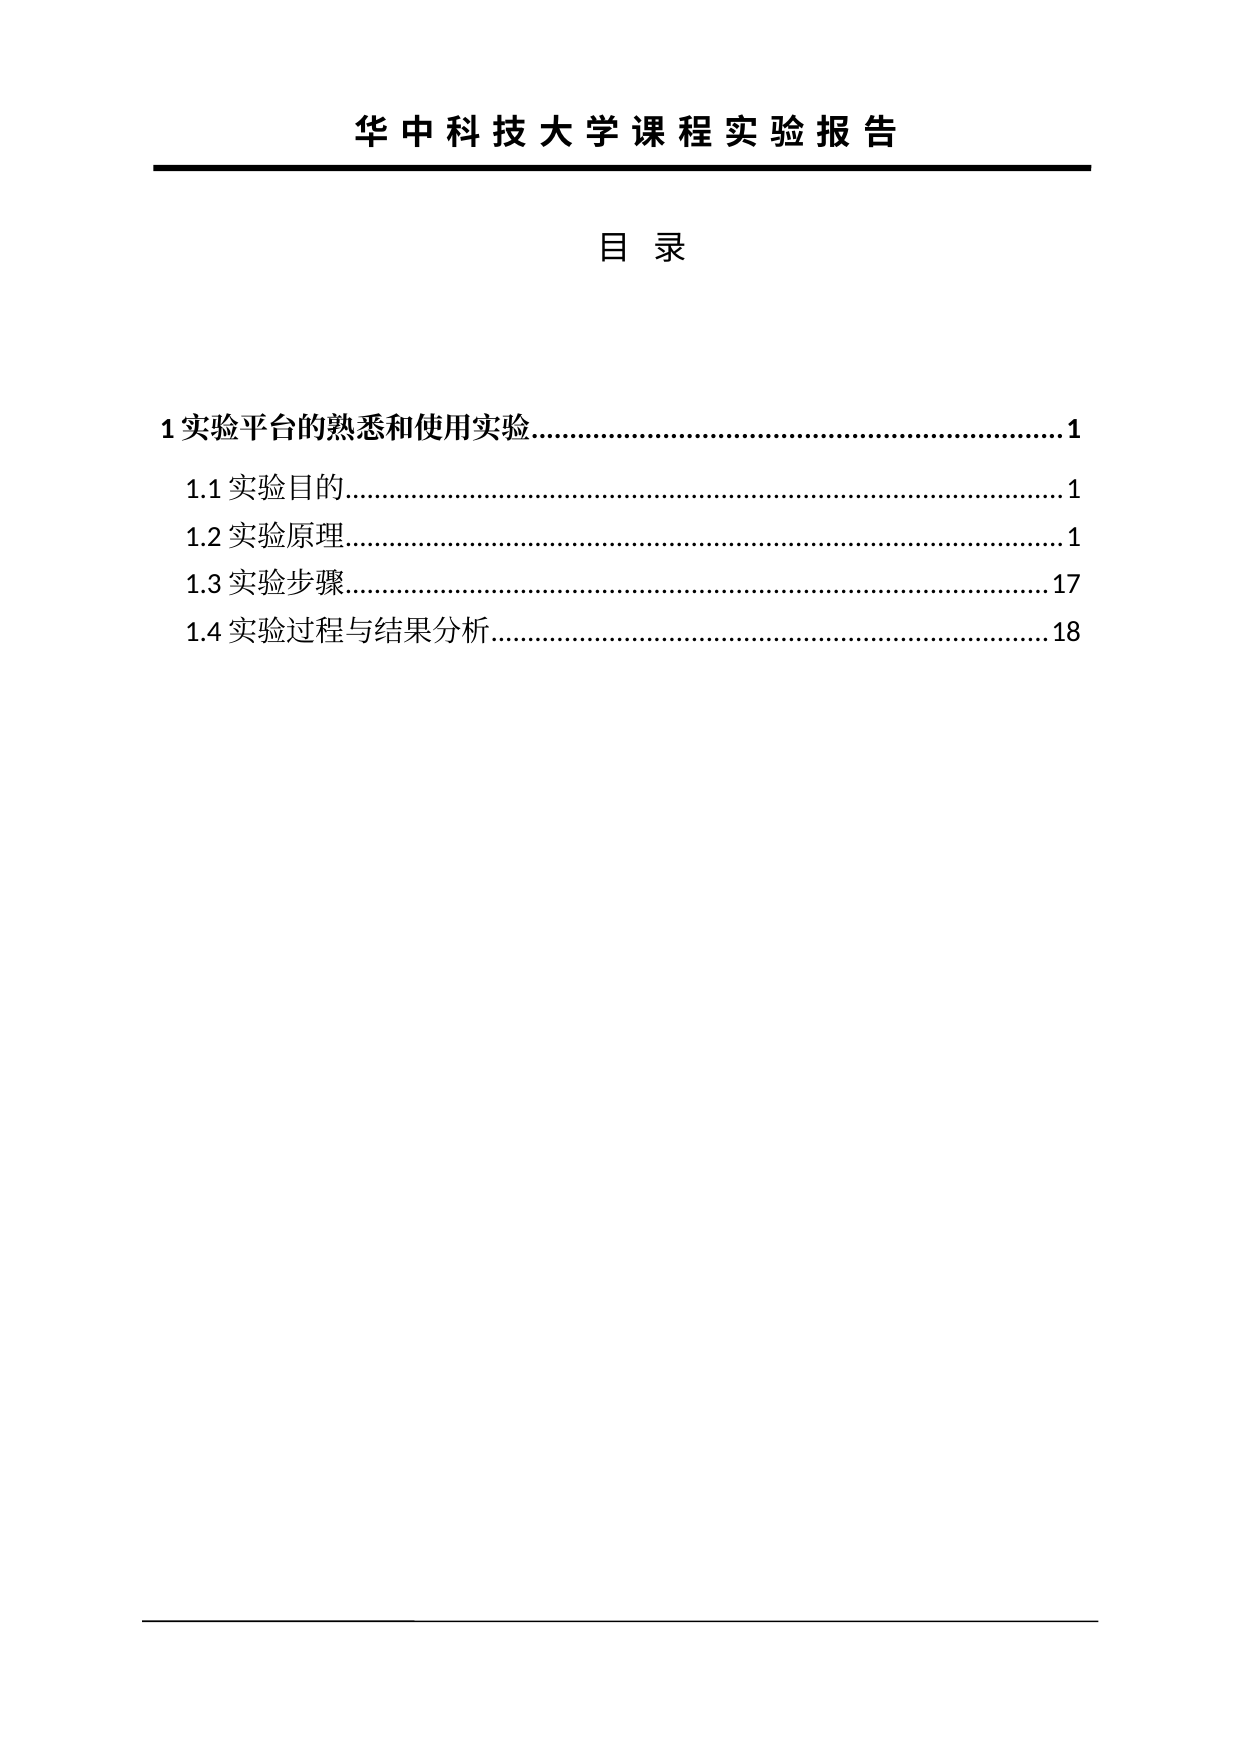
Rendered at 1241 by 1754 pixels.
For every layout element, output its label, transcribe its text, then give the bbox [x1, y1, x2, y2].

text 1.3 实验步骤 17 [184, 557, 1081, 605]
text 1 实验平台的熟悉和使用实验 1 [159, 402, 1081, 449]
text 1.1 实验目的 1 [184, 462, 1081, 510]
text 目 录 [159, 197, 1081, 293]
text 1.2 实验原理 1 [184, 510, 1081, 557]
text 1.4 实验过程与结果分析 18 [184, 605, 1081, 653]
